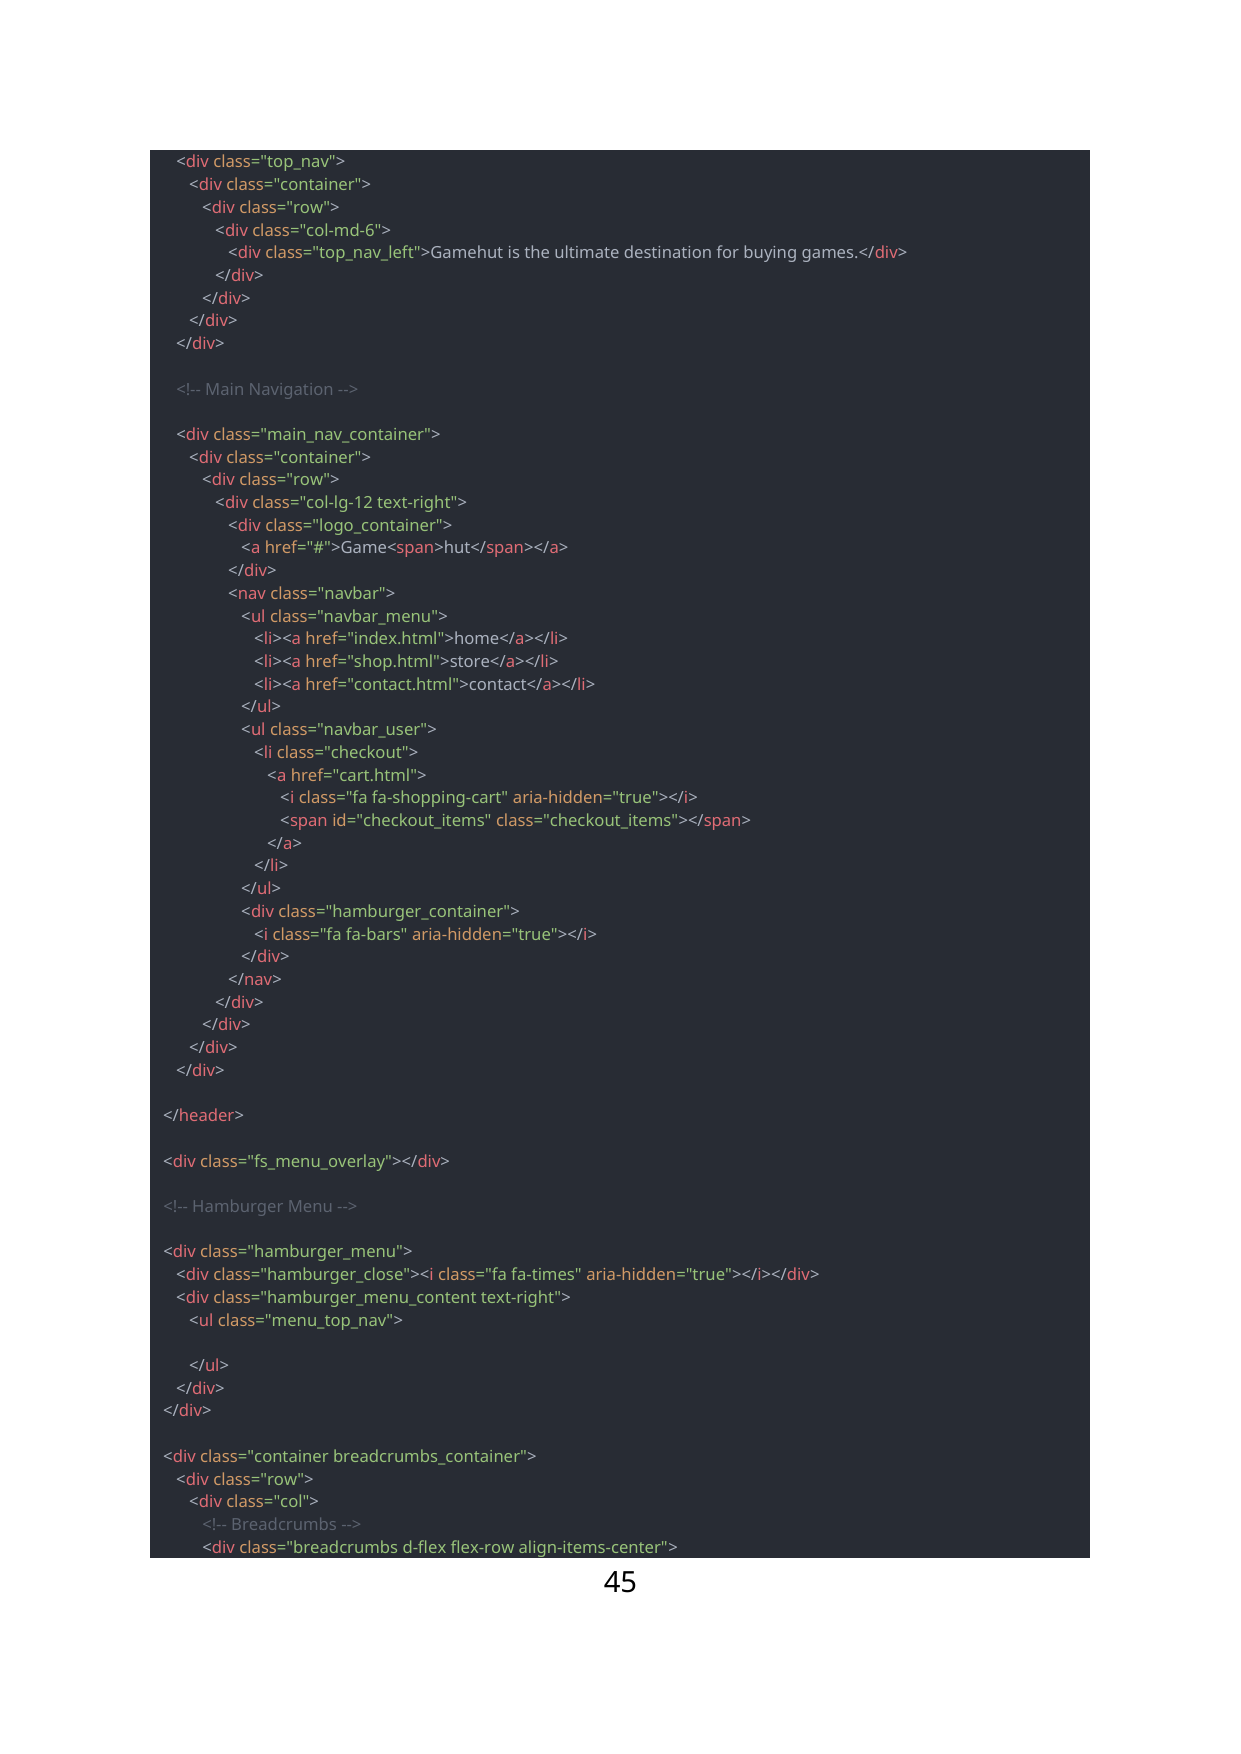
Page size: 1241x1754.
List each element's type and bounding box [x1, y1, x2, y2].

text [150, 150, 1090, 1558]
